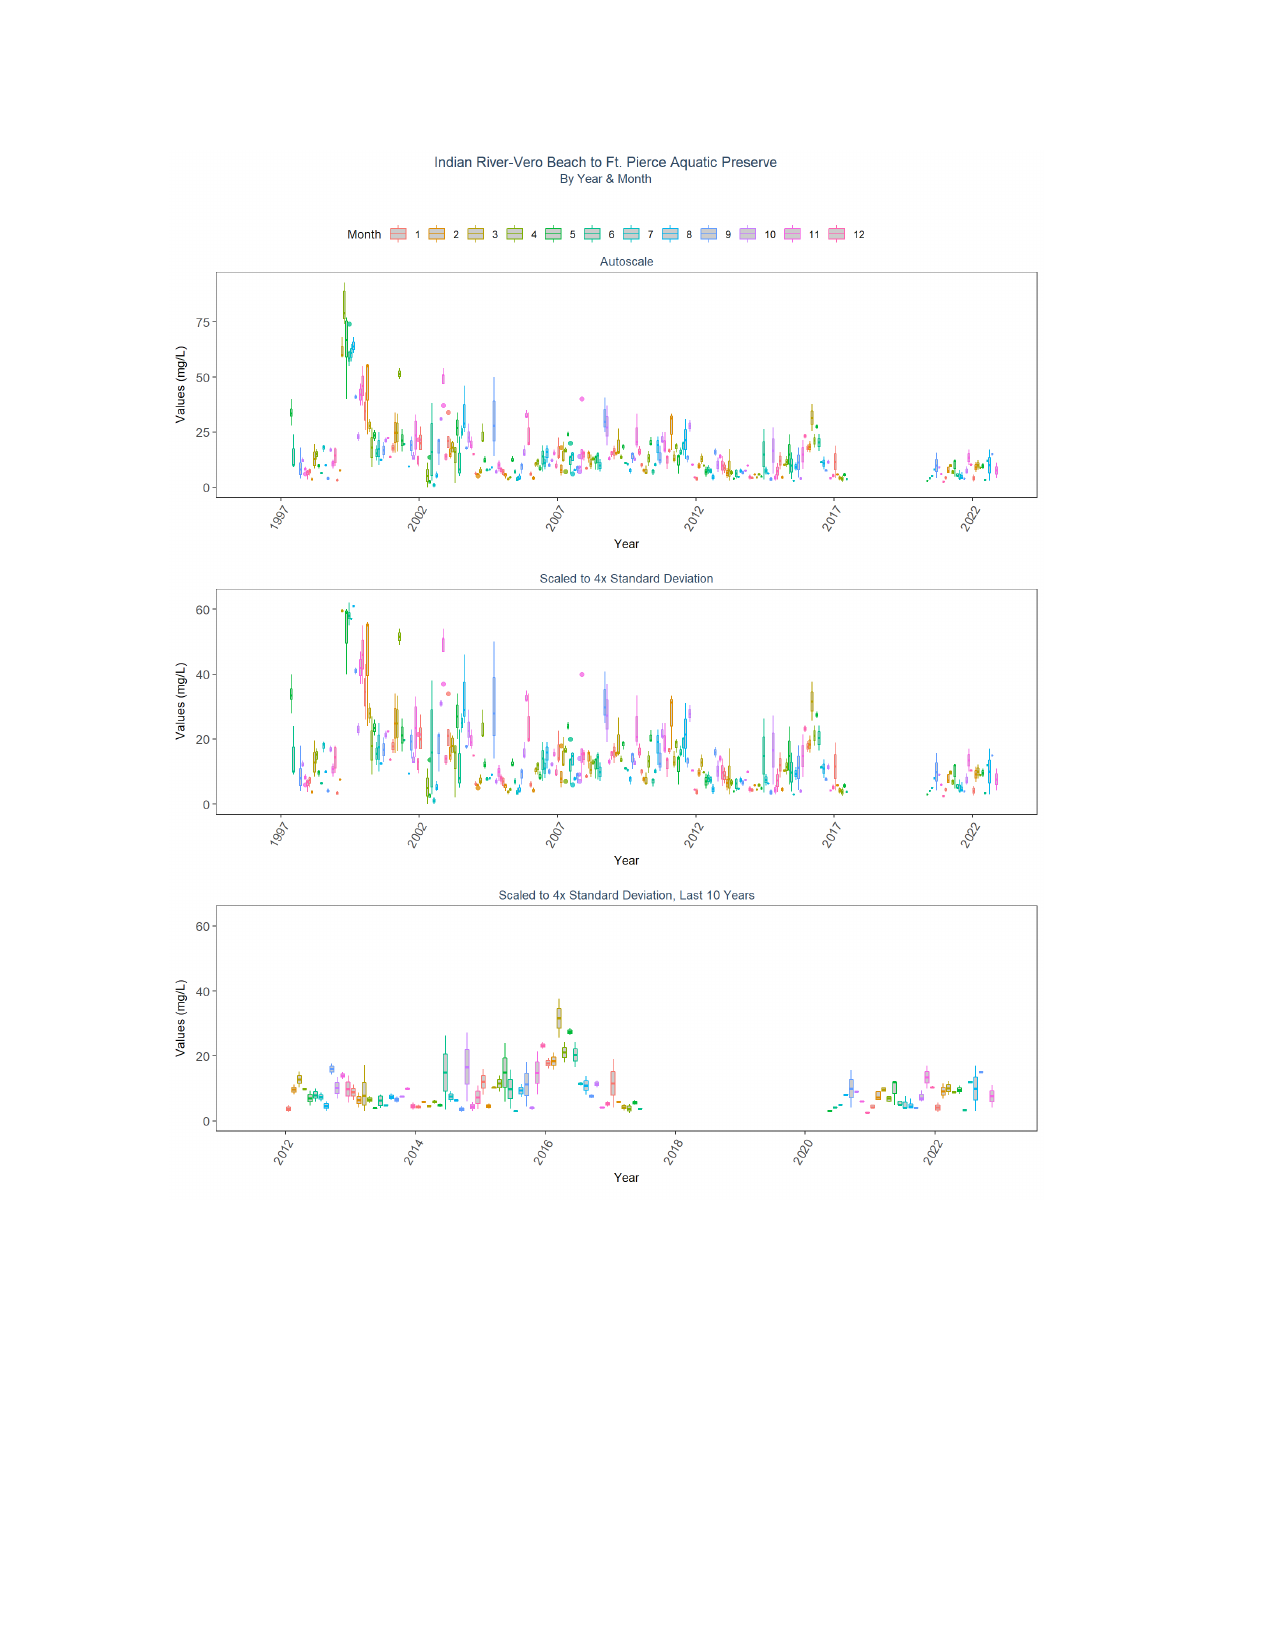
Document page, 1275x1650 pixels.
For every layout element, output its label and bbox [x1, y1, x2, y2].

picture [168, 150, 1044, 1200]
